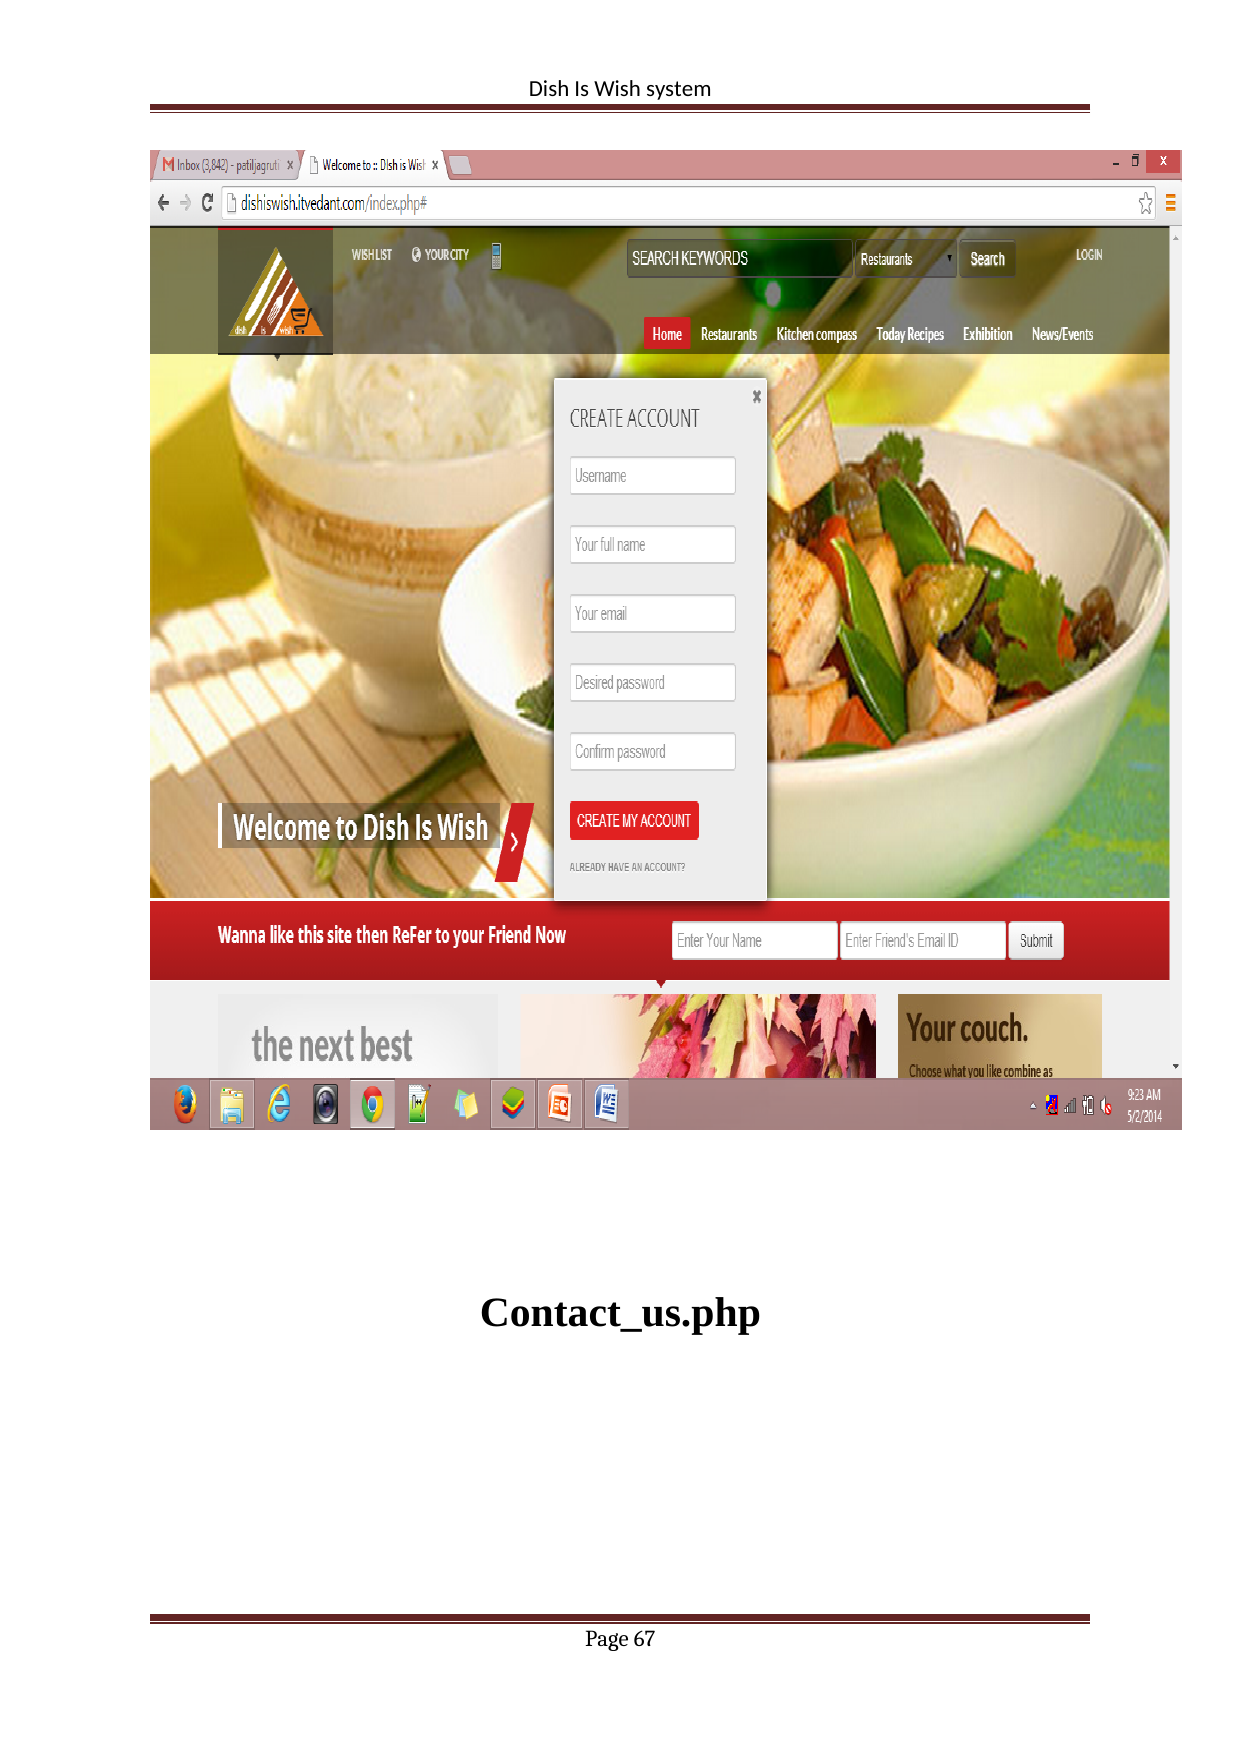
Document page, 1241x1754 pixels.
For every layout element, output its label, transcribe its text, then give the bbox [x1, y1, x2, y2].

text Contact_us.php [150, 1288, 1090, 1336]
picture [150, 150, 1182, 1130]
